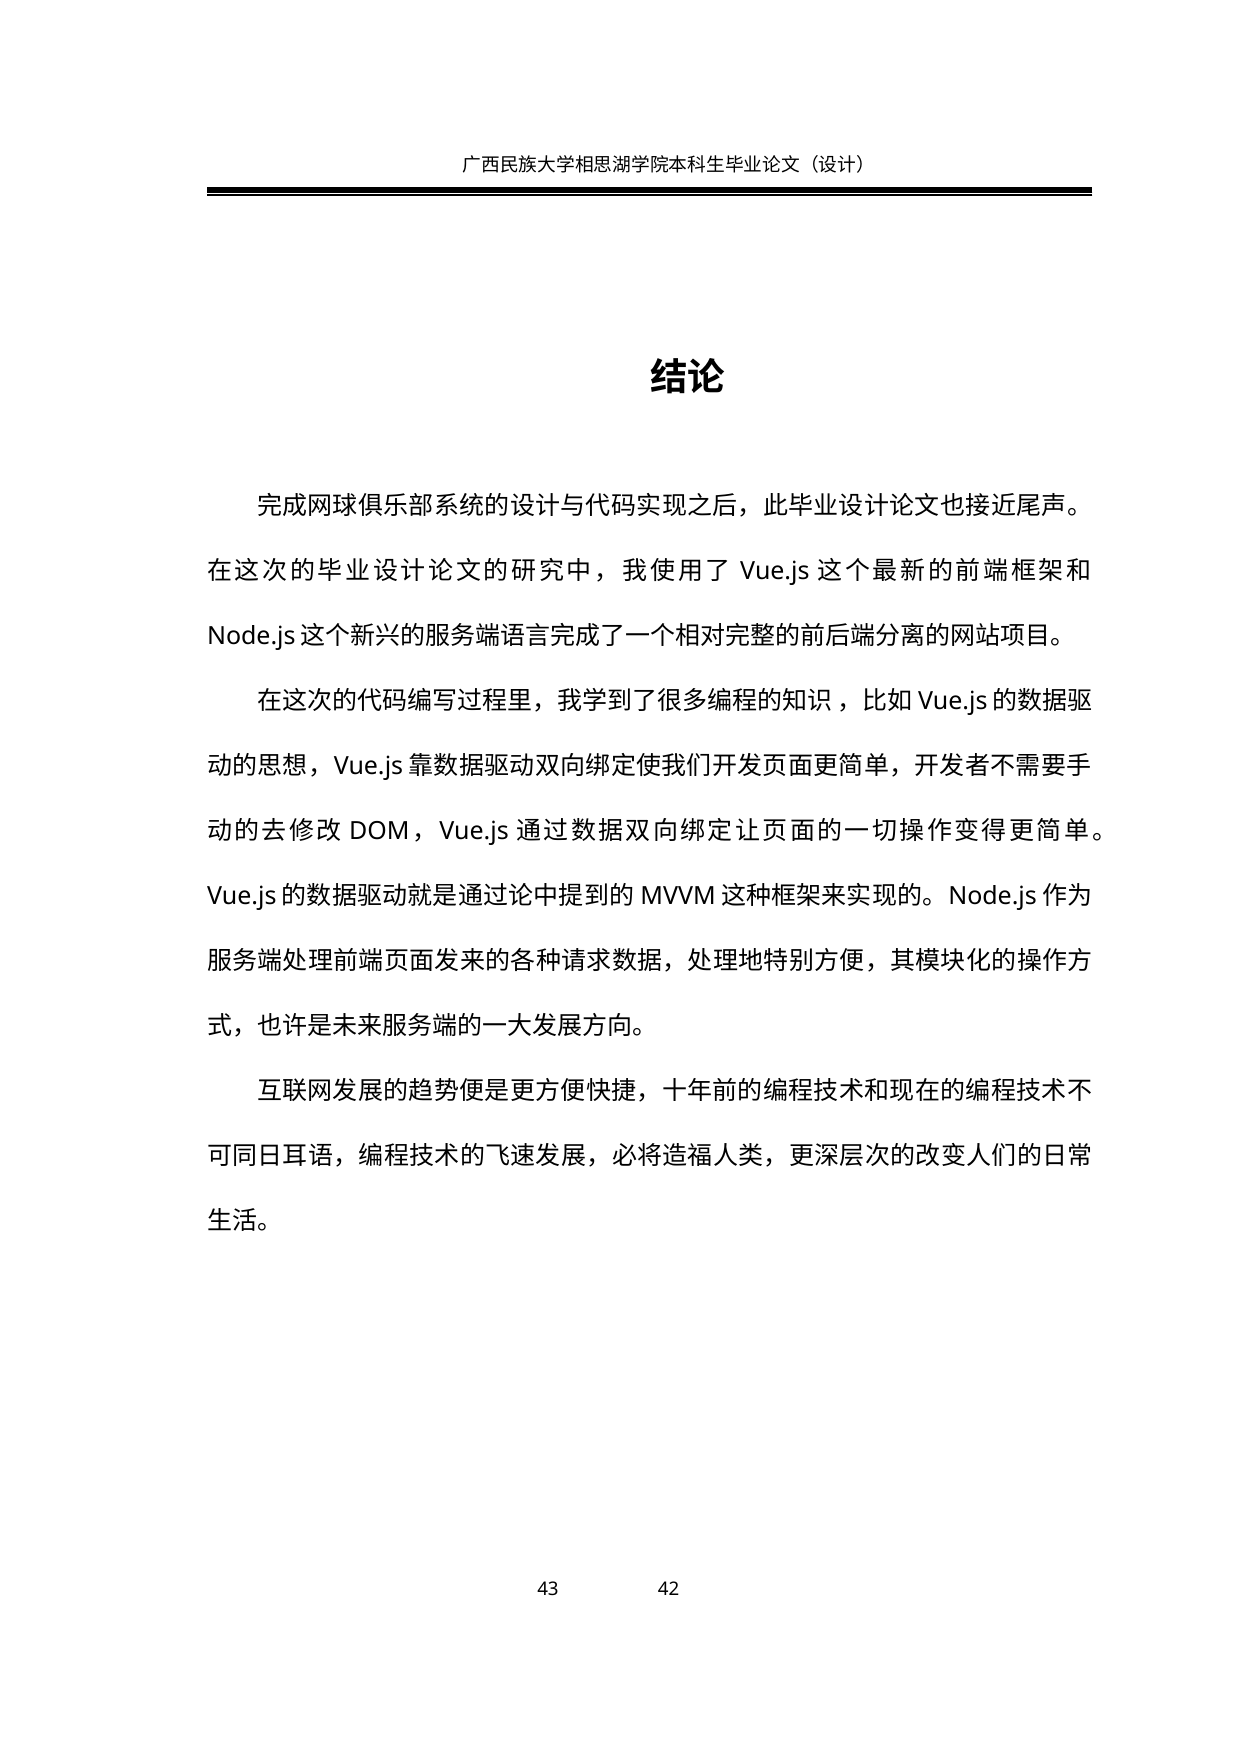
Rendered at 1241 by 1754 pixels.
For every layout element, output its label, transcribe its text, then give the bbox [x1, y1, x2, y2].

text 完成网球俱乐部系统的设计与代码实现之后，此毕业设计论文也接近尾声。在这次的毕业设计论文的研究中，我使用了Vue.js这个最新的前端框架和Node.js这个新兴的服务端语言完成了一个相对完整的前后端分离的网站项目。 [207, 471, 1092, 666]
subtitle 结论 [207, 341, 1092, 406]
text 在这次的代码编写过程里，我学到了很多编程的知识 ，比如Vue.js的数据驱动的思想，Vue.js靠数据驱动双向绑定使我们开发页面更简单，开发者不需要手动的去修改DOM，Vue.js通过数据双向绑定让页面的一切操作变得更简单。Vue.js的数据驱动就是通过论中提到的MVVM这种框架来实现的。Node.js作为服务端处理前端页面发来的各种请求数据，处理地特别方便，其模块化的操作方式，也许是未来服务端的一大发展方向。 [207, 666, 1092, 1056]
text 互联网发展的趋势便是更方便快捷，十年前的编程技术和现在的编程技术不可同日耳语，编程技术的飞速发展，必将造福人类，更深层次的改变人们的日常生活。 [207, 1056, 1092, 1251]
